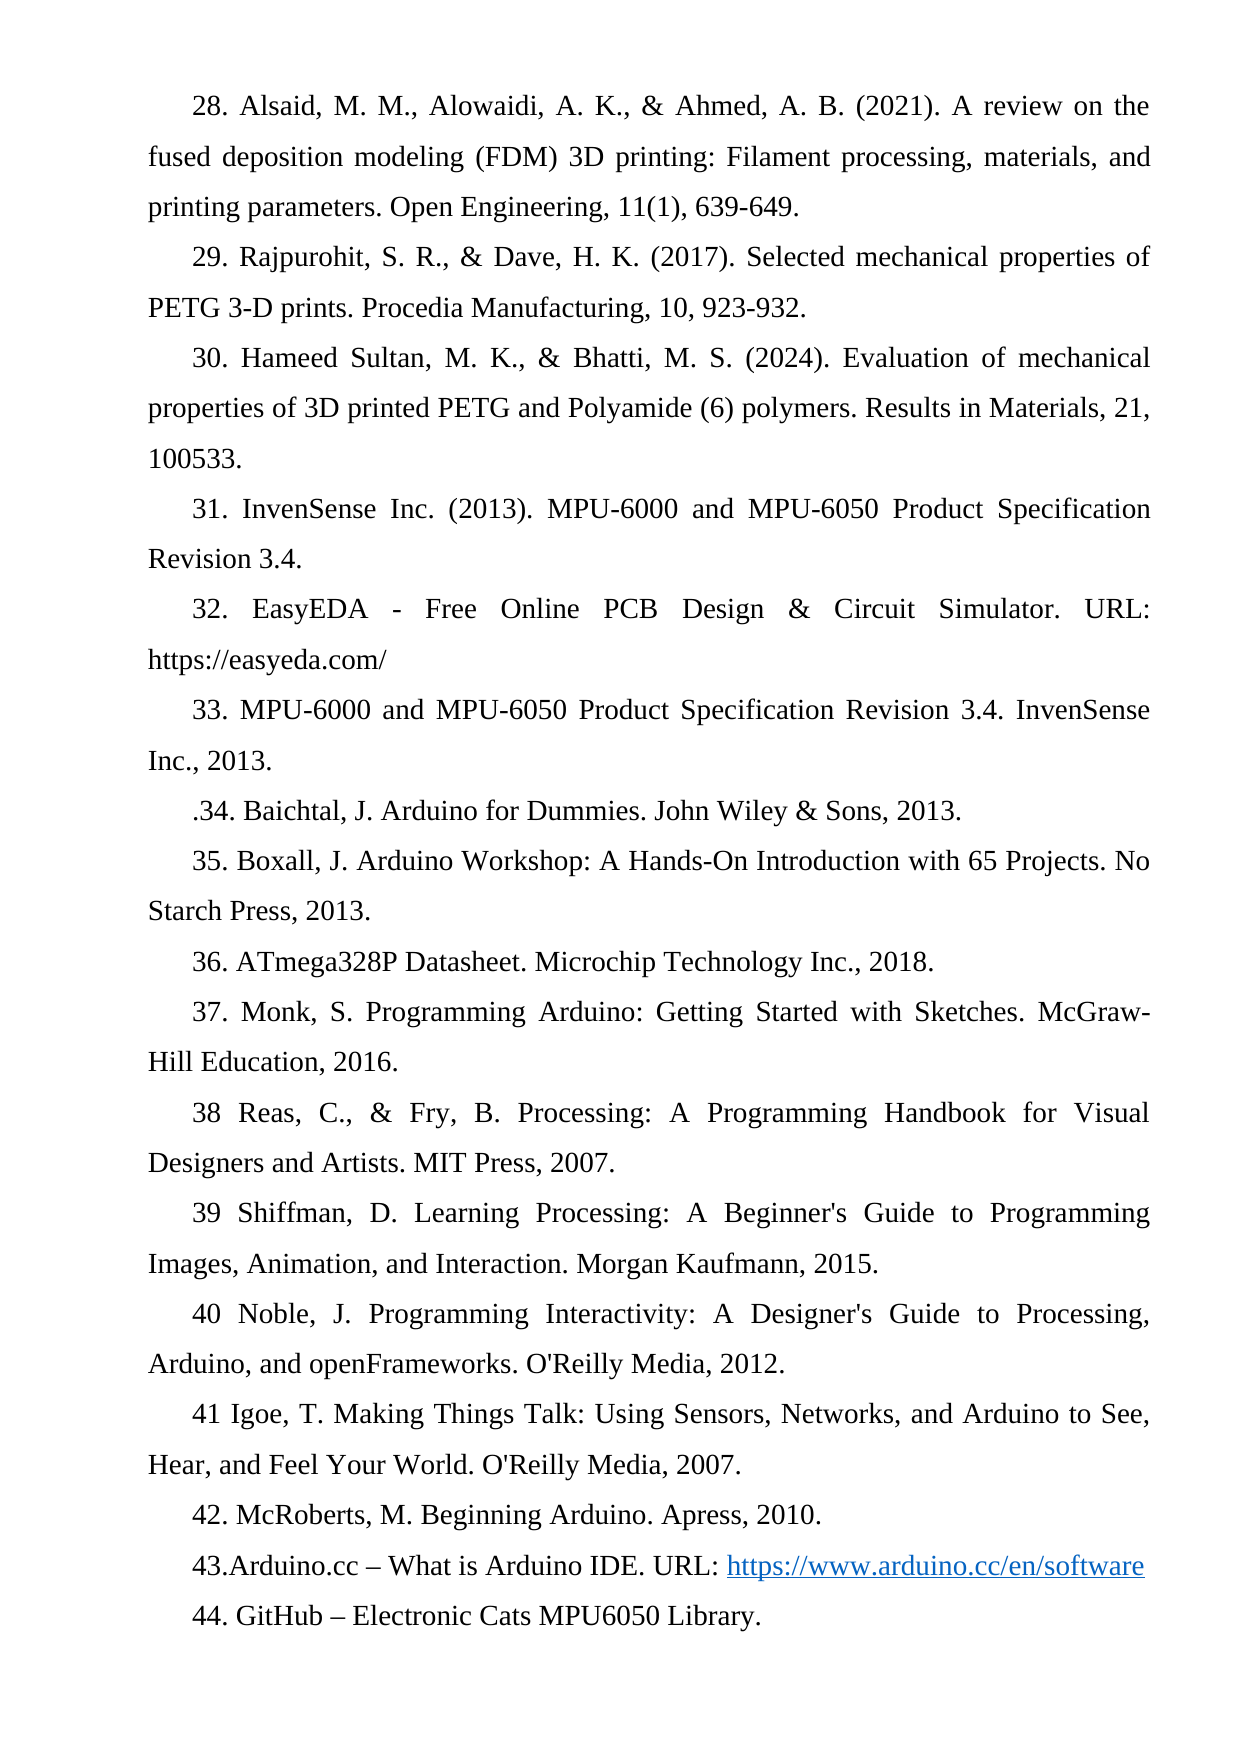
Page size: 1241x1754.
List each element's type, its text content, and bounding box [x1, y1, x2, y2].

text 28. Alsaid, M. M., Alowaidi, A. K., & Ahmed, A. B. (2021). A review on the fused deposition modeling (FDM) 3D printing: Filament processing, materials, and printing parameters. Open Engineering, 11(1), 639-649. [148, 88, 1152, 223]
text 41 Igoe, T. Making Things Talk: Using Sensors, Networks, and Arduino to See, Hear, and Feel Your World. O'Reilly Media, 2007. [148, 1397, 1152, 1481]
text 37. Monk, S. Programming Arduino: Getting Started with Sketches. McGraw-Hill Education, 2016. [148, 994, 1152, 1078]
text 44. GitHub – Electronic Cats MPU6050 Library. [148, 1598, 1152, 1631]
text .34. Baichtal, J. Arduino for Dummies. John Wiley & Sons, 2013. [148, 793, 1152, 826]
text 30. Hameed Sultan, M. K., & Bhatti, M. S. (2024). Evaluation of mechanical properties of 3D printed PETG and Polyamide (6) polymers. Results in Materials, 21, 100533. [148, 340, 1152, 474]
text 32. EasyEDA - Free Online PCB Design & Circuit Simulator. URL: https://easyeda.com/ [148, 592, 1152, 676]
text 43.Arduino.cc – What is Arduino IDE. URL: https://www.arduino.cc/en/software [148, 1548, 1152, 1581]
text 29. Rajpurohit, S. R., & Dave, H. K. (2017). Selected mechanical properties of PETG 3-D prints. Procedia Manufacturing, 10, 923-932. [148, 239, 1152, 323]
text 33. MPU-6000 and MPU-6050 Product Specification Revision 3.4. InvenSense Inc., 2013. [148, 692, 1152, 776]
text 31. InvenSense Inc. (2013). MPU-6000 and MPU-6050 Product Specification Revision 3.4. [148, 491, 1152, 575]
text 38 Reas, C., & Fry, B. Processing: A Programming Handbook for Visual Designers and Artists. MIT Press, 2007. [148, 1095, 1152, 1179]
text 42. McRoberts, M. Beginning Arduino. Apress, 2010. [148, 1497, 1152, 1531]
text 35. Boxall, J. Arduino Workshop: A Hands-On Introduction with 65 Projects. No Starch Press, 2013. [148, 843, 1152, 927]
text 40 Noble, J. Programming Interactivity: A Designer's Guide to Processing, Arduino, and openFrameworks. O'Reilly Media, 2012. [148, 1296, 1152, 1380]
text 36. ATmega328P Datasheet. Microchip Technology Inc., 2018. [148, 944, 1152, 977]
text 39 Shiffman, D. Learning Processing: A Beginner's Guide to Programming Images, Animation, and Interaction. Morgan Kaufmann, 2015. [148, 1195, 1152, 1279]
